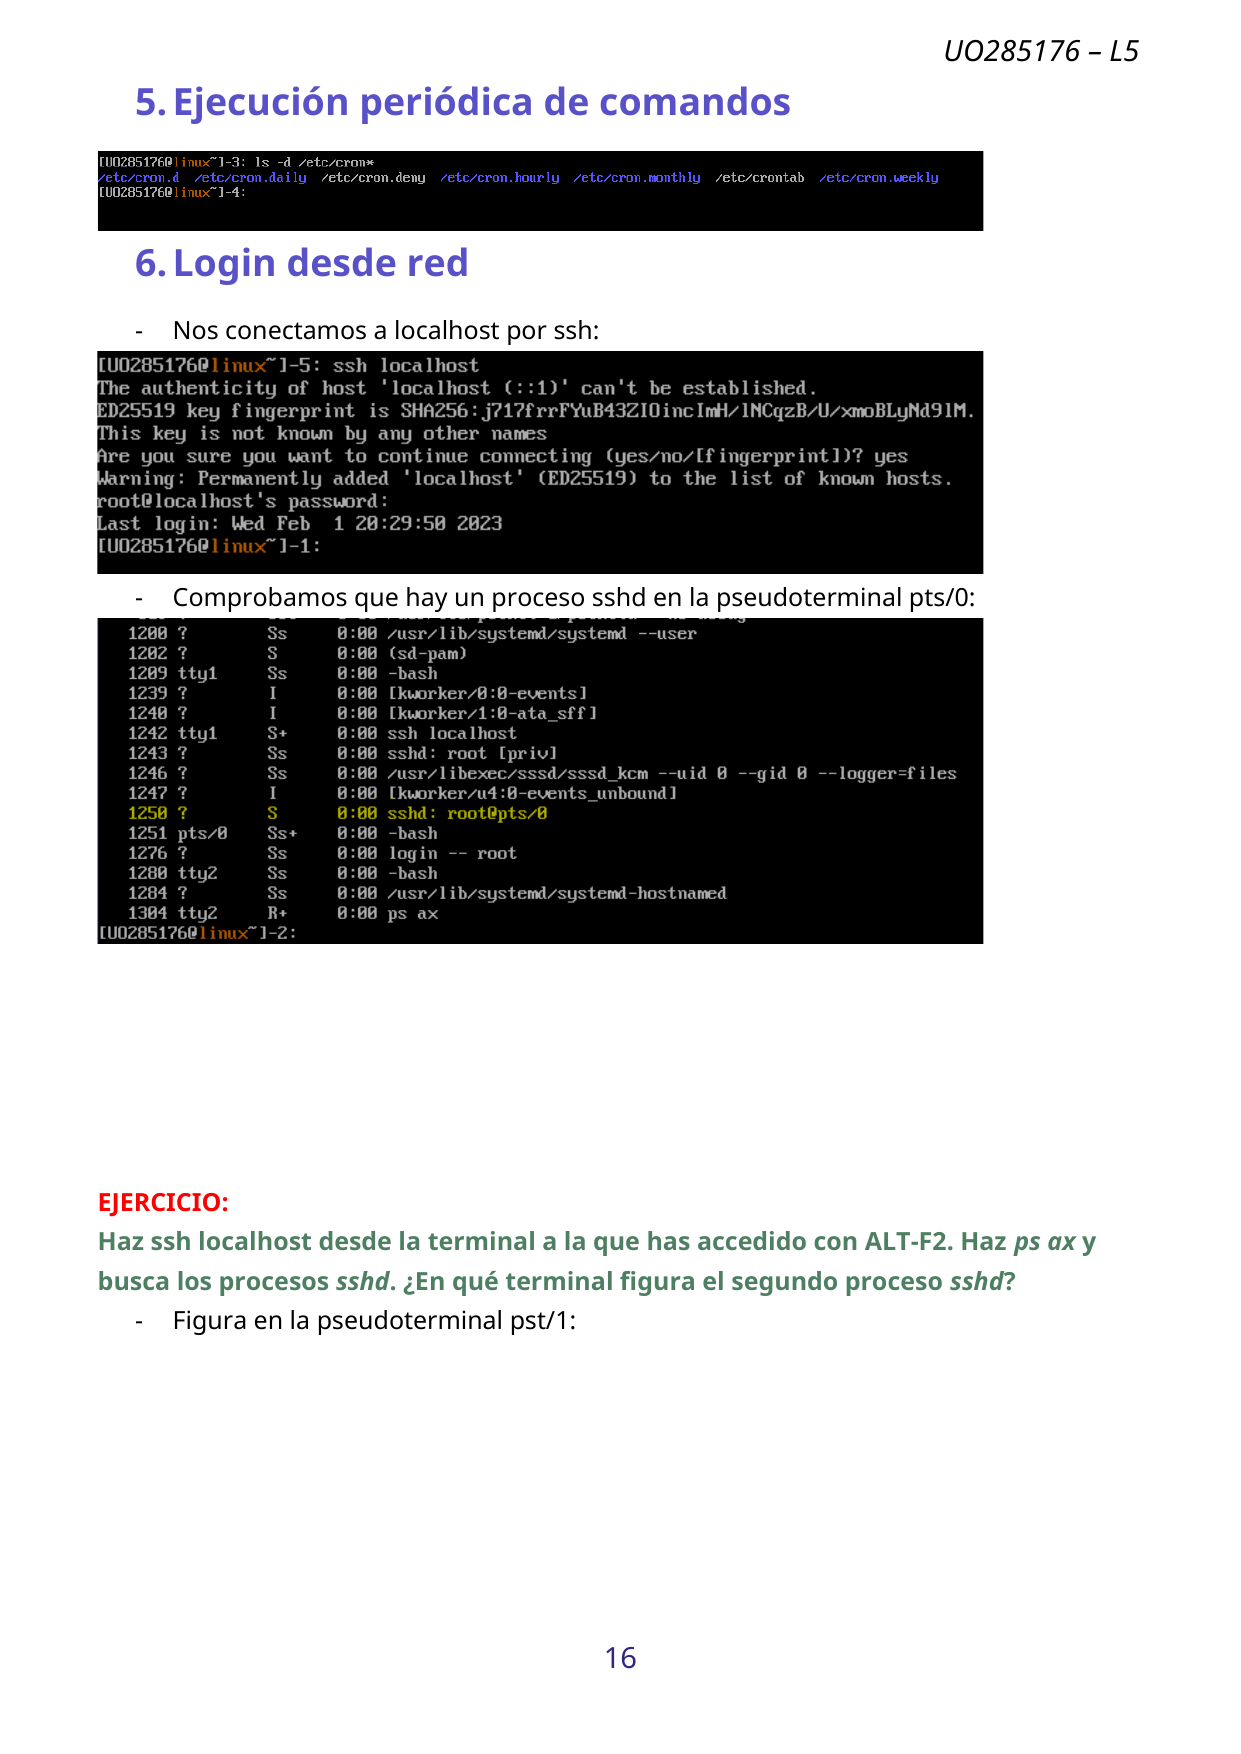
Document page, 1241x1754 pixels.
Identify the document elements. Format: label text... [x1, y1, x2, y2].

subtitle Ejecución periódica de comandos [135, 75, 1143, 126]
picture [97, 151, 984, 231]
text Haz ssh localhost desde la terminal a la que has accedido con ALT-F2. Haz ps ax y busca los procesos sshd. ¿En qué terminal figura el segundo proceso sshd? [97, 1224, 1143, 1297]
list Figura en la pseudoterminal pst/1: [135, 1302, 1143, 1336]
list Comprobamos que hay un proceso sshd en la pseudoterminal pts/0: [135, 579, 1143, 613]
subtitle Login desde red [135, 236, 1143, 287]
picture [97, 351, 984, 574]
text EJERCICIO: [97, 1185, 1143, 1219]
list Nos conectamos a localhost por ssh: [135, 312, 1143, 346]
picture [97, 618, 984, 944]
